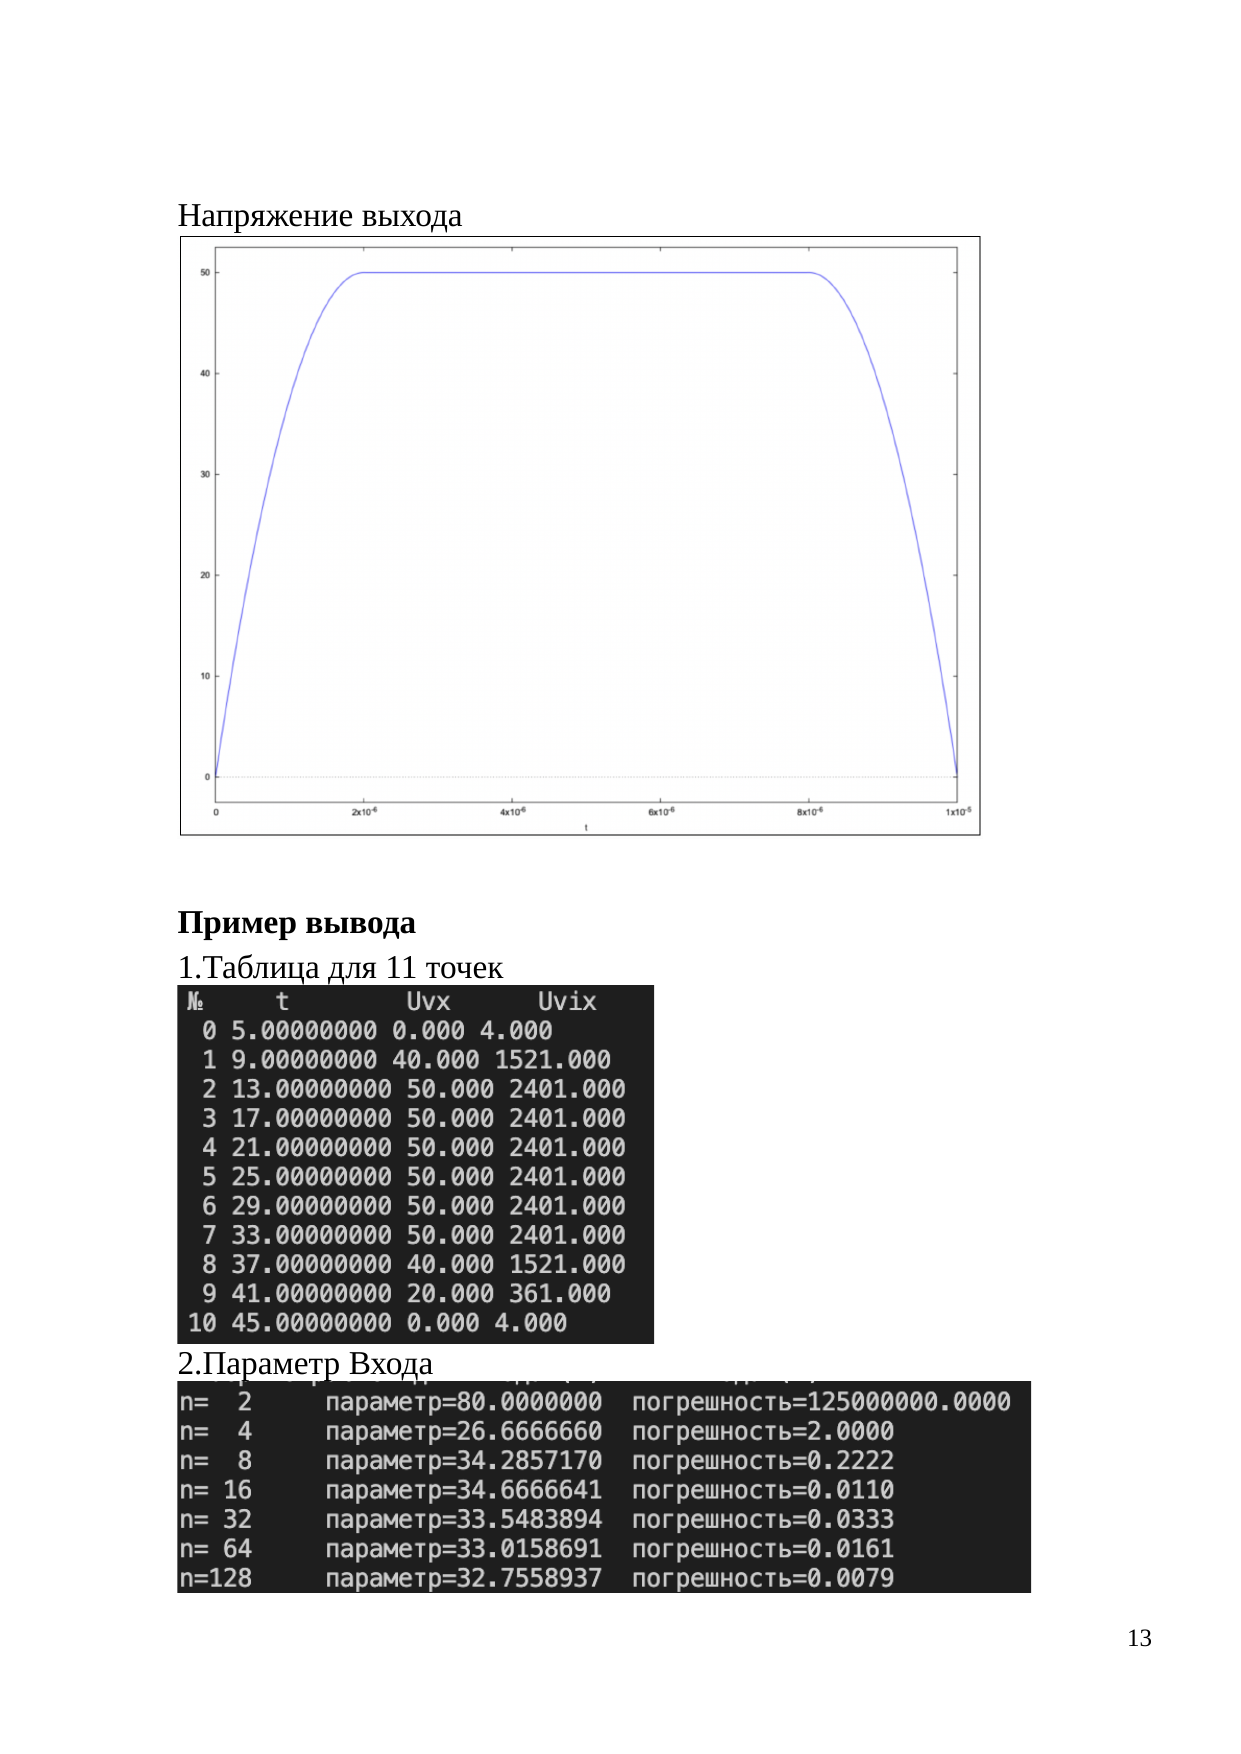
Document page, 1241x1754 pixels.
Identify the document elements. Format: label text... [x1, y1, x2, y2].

text 2.Параметр Входа [177, 1343, 1152, 1382]
picture [177, 233, 983, 839]
picture [177, 985, 655, 1344]
subtitle Пример вывода [177, 902, 1152, 941]
picture [177, 1381, 1032, 1593]
text 1.Таблица для 11 точек [177, 947, 1152, 985]
